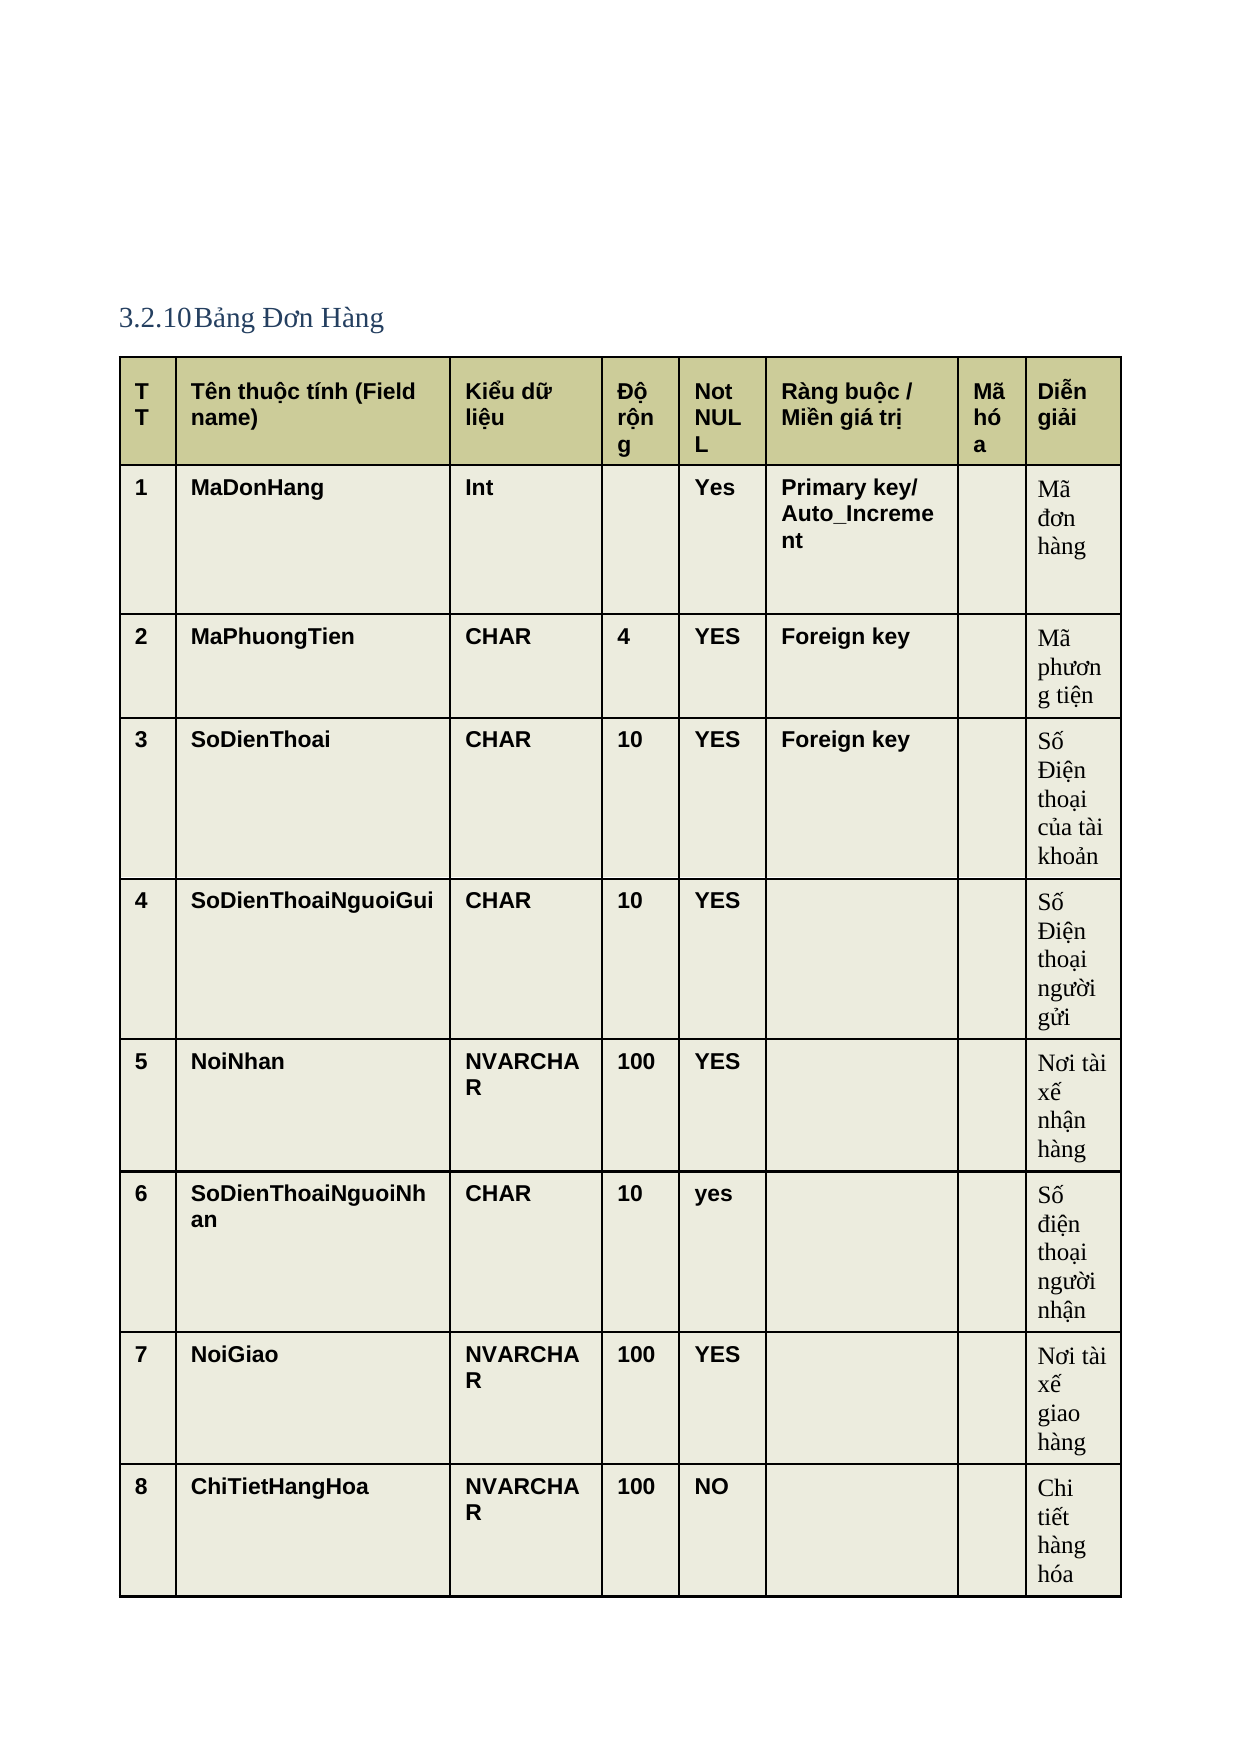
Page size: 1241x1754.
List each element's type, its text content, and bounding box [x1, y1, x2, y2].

subtitle Bảng Đơn Hàng [118, 300, 1122, 333]
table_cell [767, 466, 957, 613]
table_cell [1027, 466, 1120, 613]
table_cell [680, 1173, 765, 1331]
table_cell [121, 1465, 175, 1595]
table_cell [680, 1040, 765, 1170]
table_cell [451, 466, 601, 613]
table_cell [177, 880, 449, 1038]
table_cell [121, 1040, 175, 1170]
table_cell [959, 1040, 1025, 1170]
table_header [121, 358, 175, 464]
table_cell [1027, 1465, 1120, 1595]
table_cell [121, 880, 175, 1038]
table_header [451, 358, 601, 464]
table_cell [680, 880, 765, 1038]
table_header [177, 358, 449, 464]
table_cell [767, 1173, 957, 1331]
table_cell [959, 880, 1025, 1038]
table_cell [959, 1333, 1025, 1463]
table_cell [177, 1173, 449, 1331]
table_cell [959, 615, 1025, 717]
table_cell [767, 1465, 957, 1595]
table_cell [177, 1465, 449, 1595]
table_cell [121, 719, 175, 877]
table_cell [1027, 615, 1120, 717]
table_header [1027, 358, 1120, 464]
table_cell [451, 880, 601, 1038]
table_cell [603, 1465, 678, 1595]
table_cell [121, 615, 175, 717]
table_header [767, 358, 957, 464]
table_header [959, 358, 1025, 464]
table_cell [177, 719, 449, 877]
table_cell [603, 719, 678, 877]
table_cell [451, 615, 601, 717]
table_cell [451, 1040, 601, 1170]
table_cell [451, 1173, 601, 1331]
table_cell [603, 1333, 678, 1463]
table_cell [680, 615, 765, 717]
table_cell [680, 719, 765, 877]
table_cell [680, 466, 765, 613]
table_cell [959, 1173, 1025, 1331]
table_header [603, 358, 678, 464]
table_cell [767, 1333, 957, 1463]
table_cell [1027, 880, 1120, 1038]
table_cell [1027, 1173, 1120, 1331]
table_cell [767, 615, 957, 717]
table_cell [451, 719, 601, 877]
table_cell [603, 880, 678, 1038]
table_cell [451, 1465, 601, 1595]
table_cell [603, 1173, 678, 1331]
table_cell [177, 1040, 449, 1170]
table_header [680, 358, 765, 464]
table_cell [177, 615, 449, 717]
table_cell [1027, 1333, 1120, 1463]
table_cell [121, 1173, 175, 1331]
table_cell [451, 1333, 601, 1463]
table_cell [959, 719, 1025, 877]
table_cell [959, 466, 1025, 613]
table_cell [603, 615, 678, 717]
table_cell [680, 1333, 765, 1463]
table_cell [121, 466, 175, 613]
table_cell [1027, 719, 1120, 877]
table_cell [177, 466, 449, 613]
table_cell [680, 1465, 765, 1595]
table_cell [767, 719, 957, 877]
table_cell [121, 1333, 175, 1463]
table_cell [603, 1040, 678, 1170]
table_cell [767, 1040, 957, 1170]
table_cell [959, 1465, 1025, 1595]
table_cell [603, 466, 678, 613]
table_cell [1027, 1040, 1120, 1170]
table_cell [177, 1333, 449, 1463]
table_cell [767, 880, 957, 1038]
